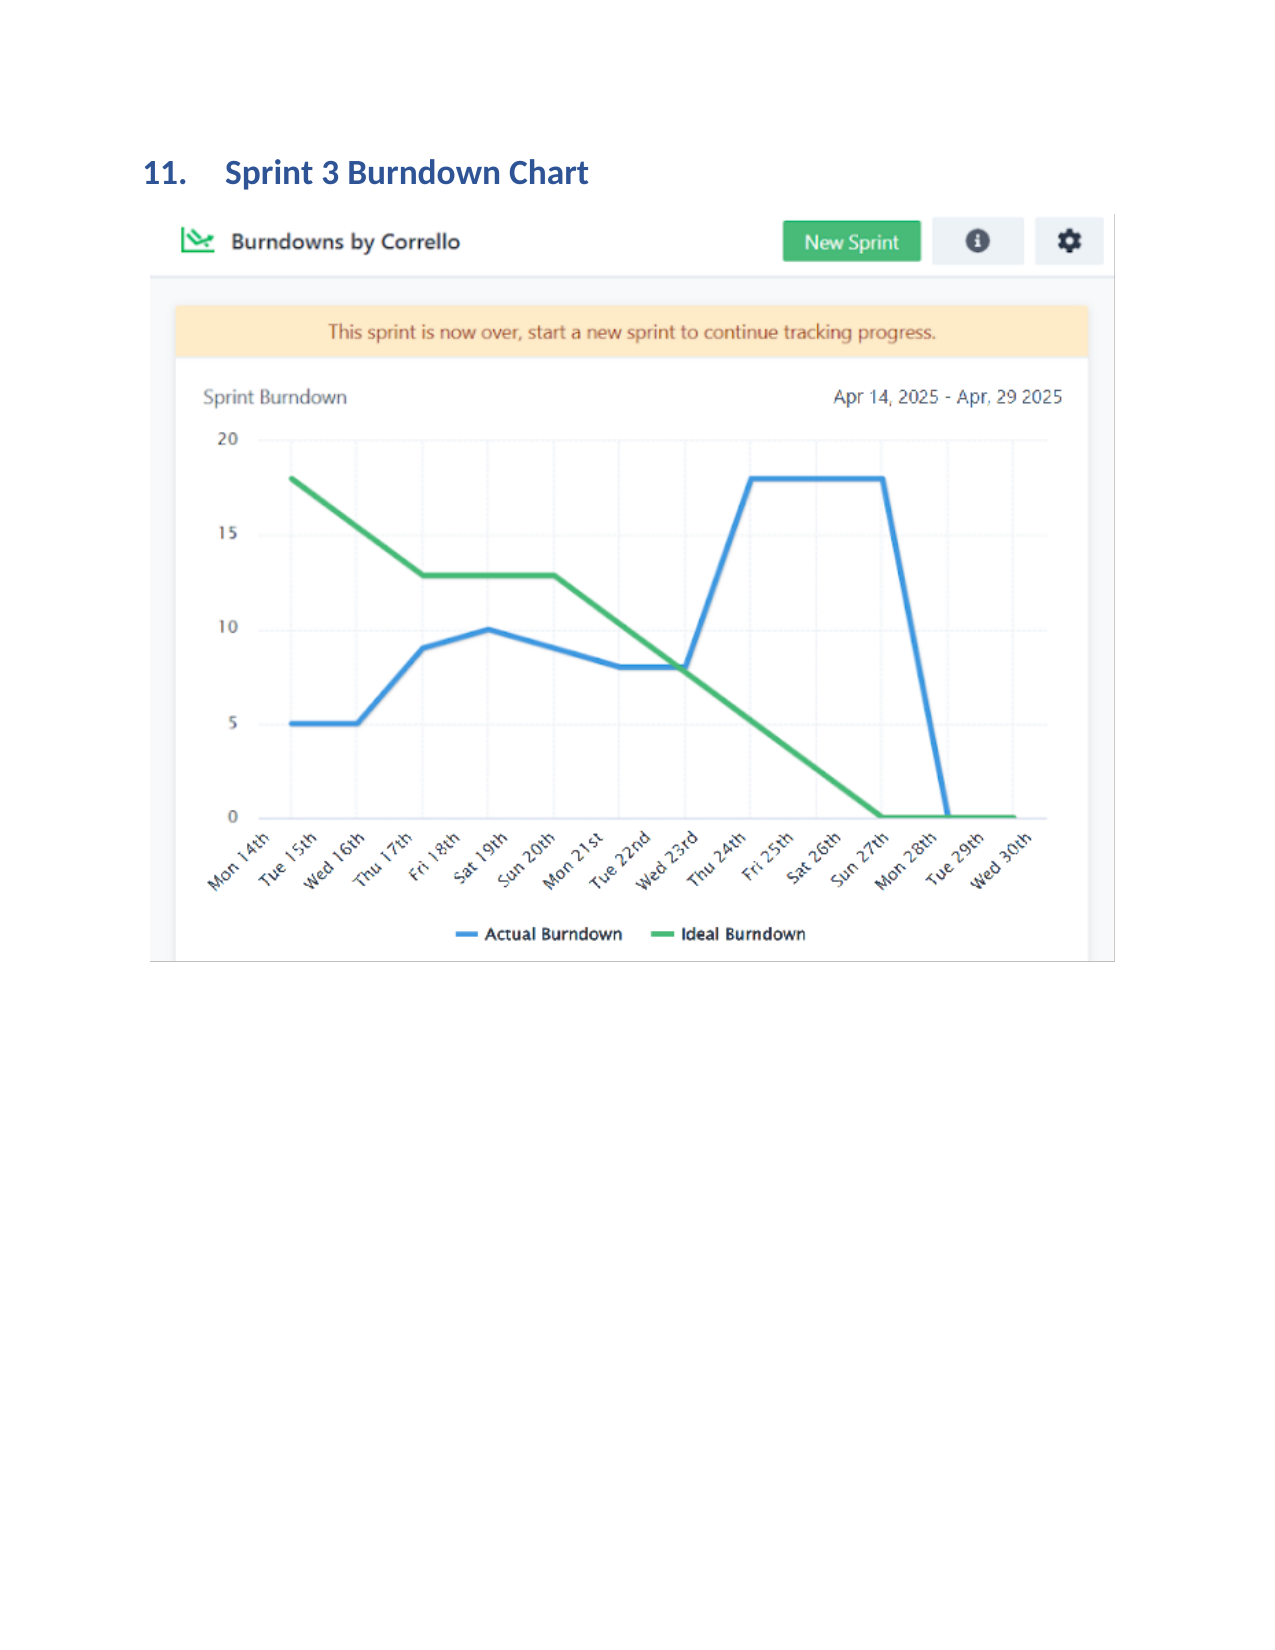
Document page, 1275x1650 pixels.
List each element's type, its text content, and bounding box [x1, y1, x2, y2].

subtitle Sprint 3 Burndown Chart [187, 150, 1125, 193]
picture [150, 214, 1125, 963]
